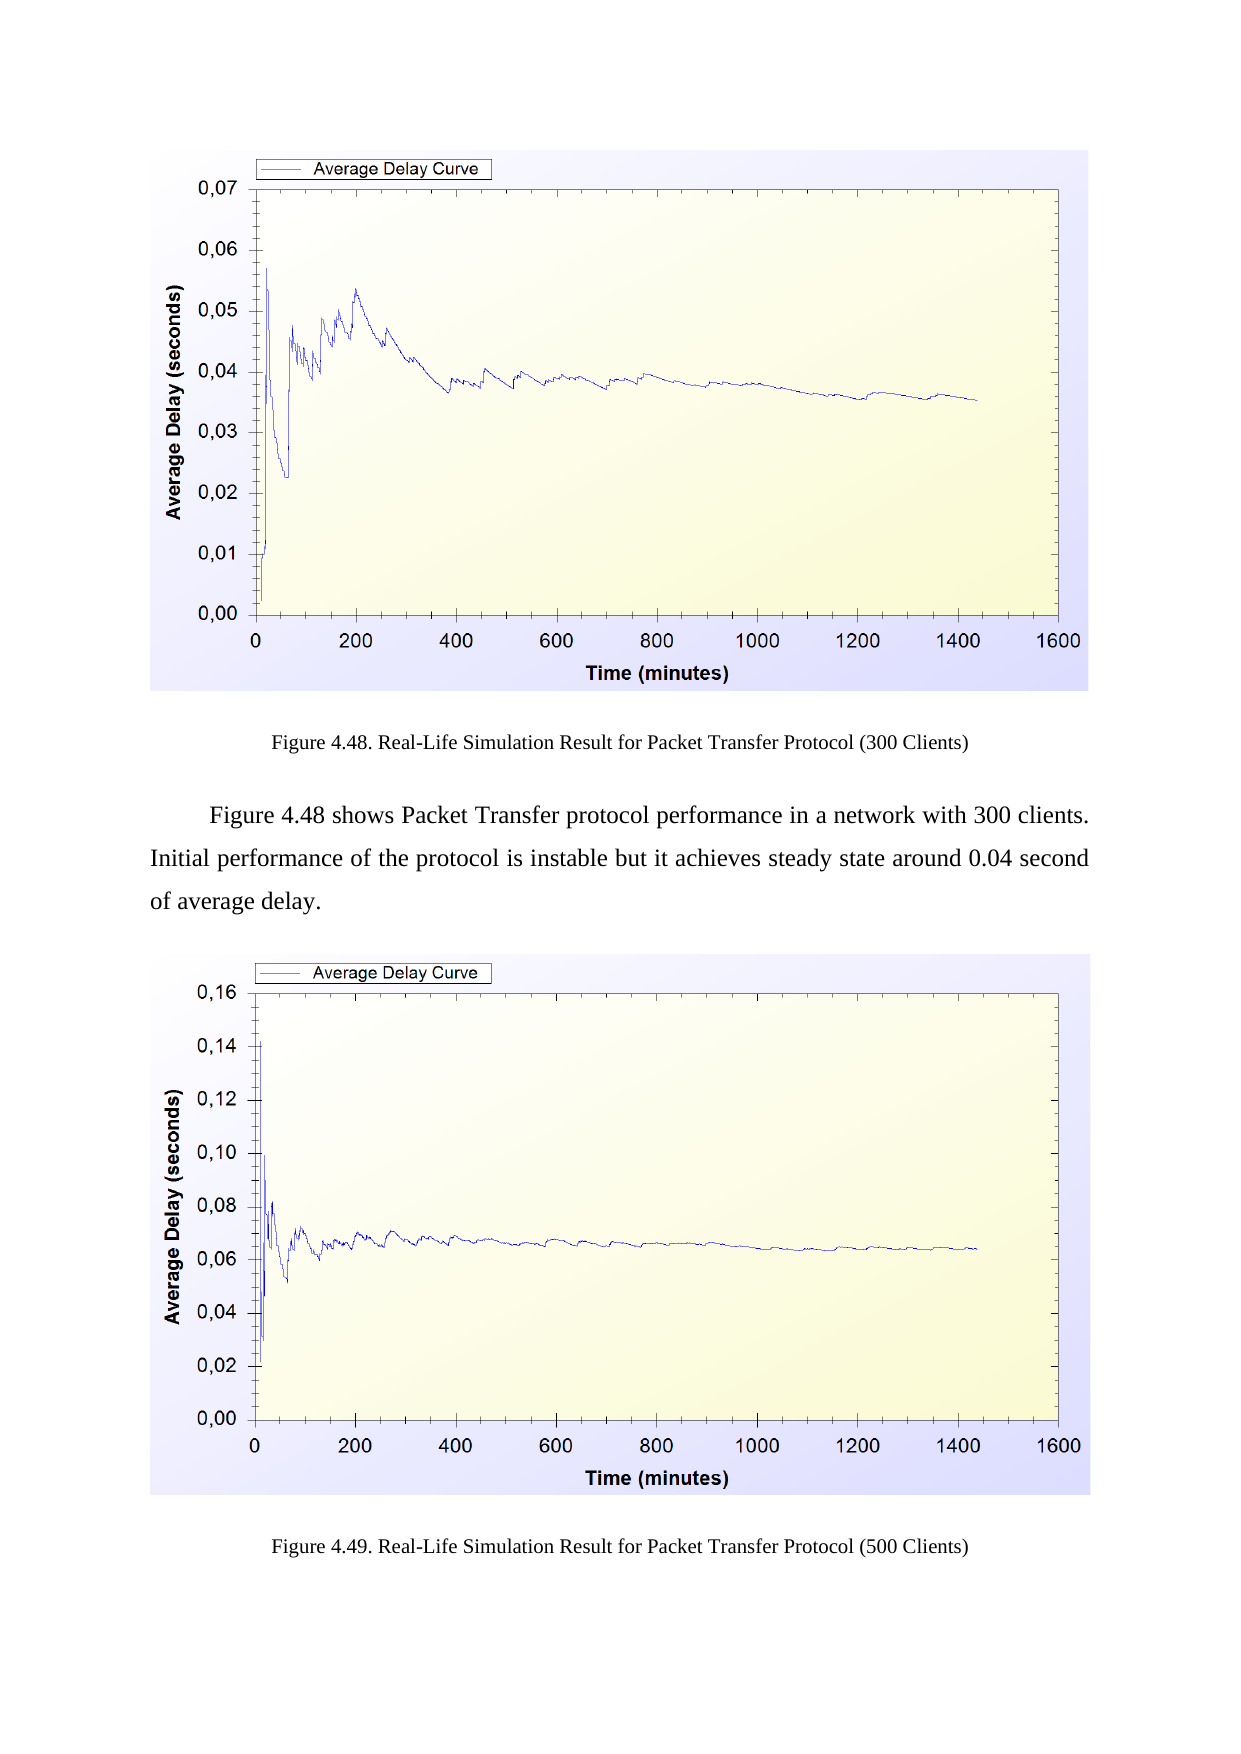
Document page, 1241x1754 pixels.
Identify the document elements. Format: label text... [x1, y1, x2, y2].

picture [150, 954, 1091, 1495]
picture [150, 150, 1089, 691]
